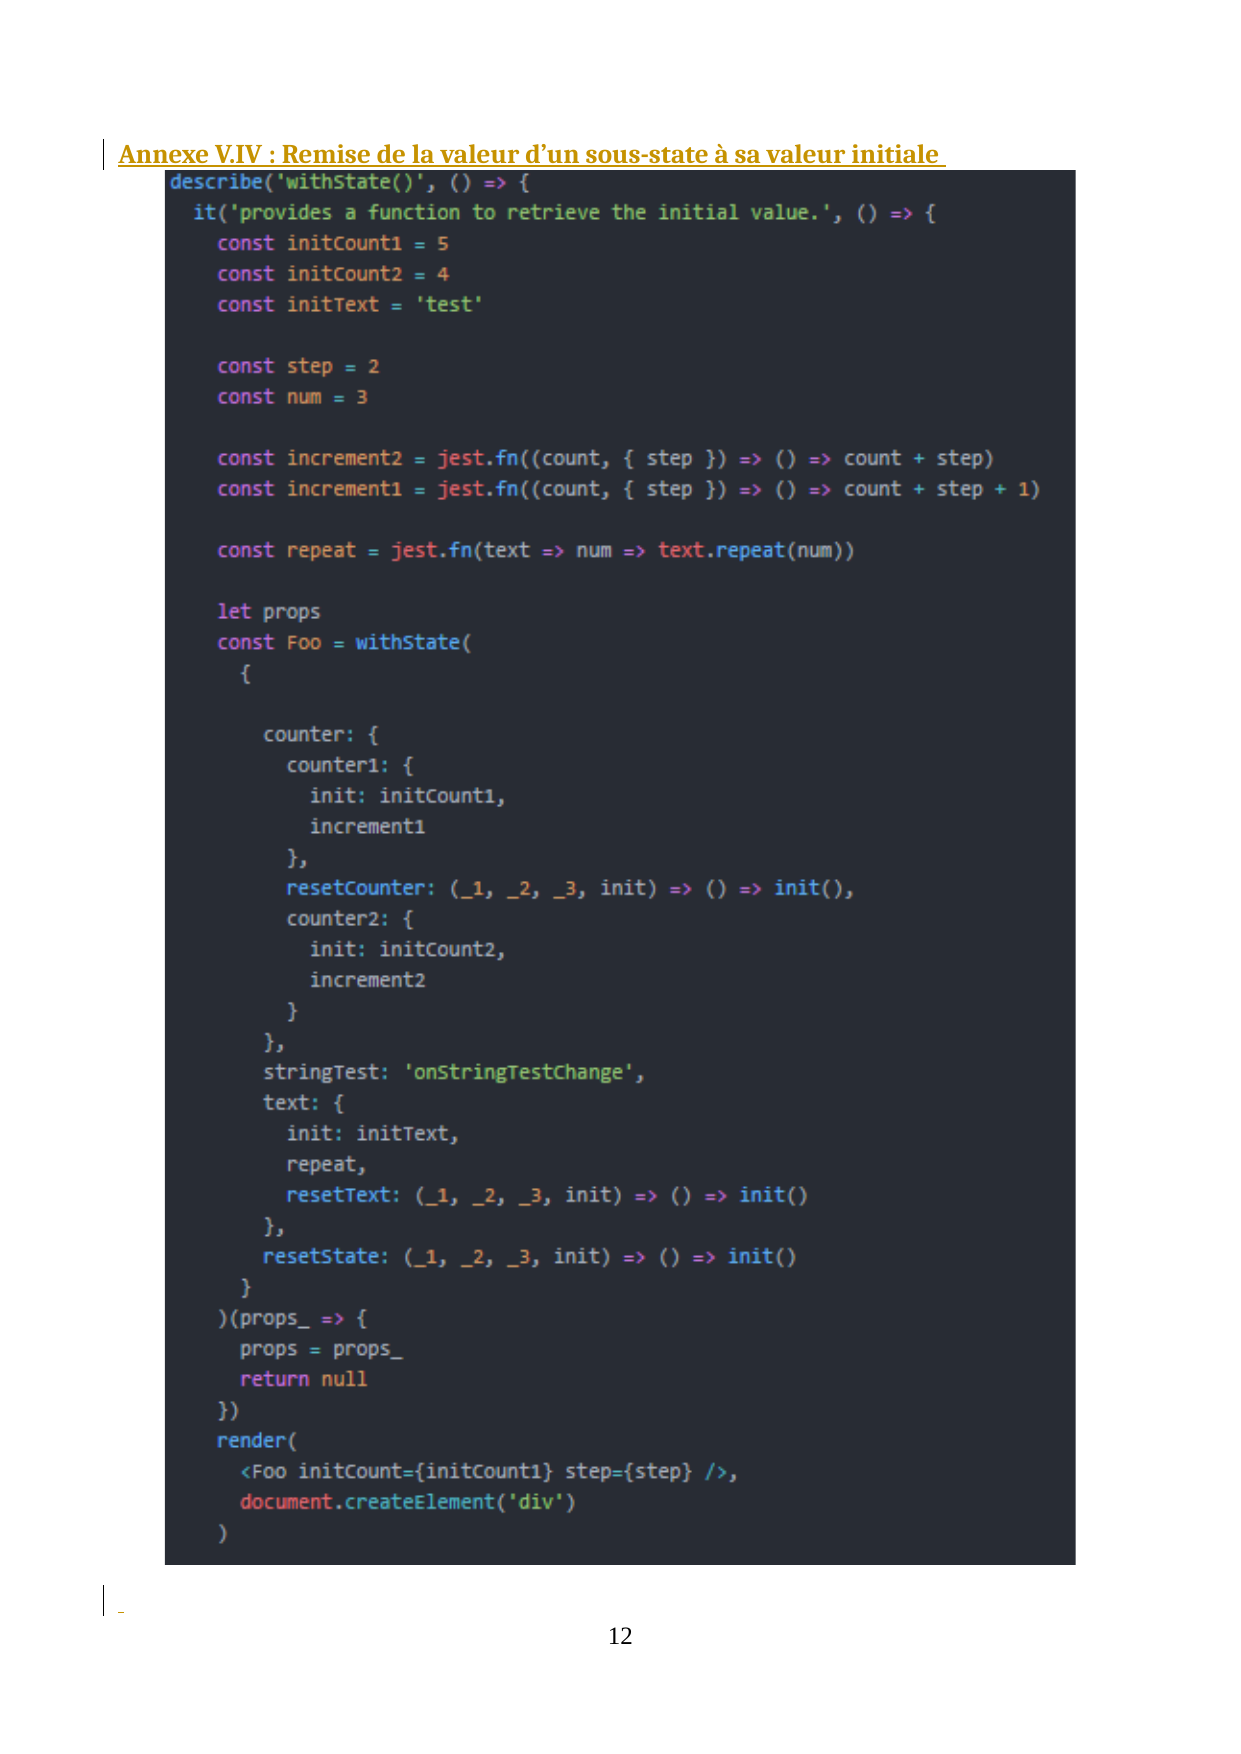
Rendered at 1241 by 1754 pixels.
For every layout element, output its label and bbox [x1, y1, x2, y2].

picture [164, 170, 1076, 1565]
